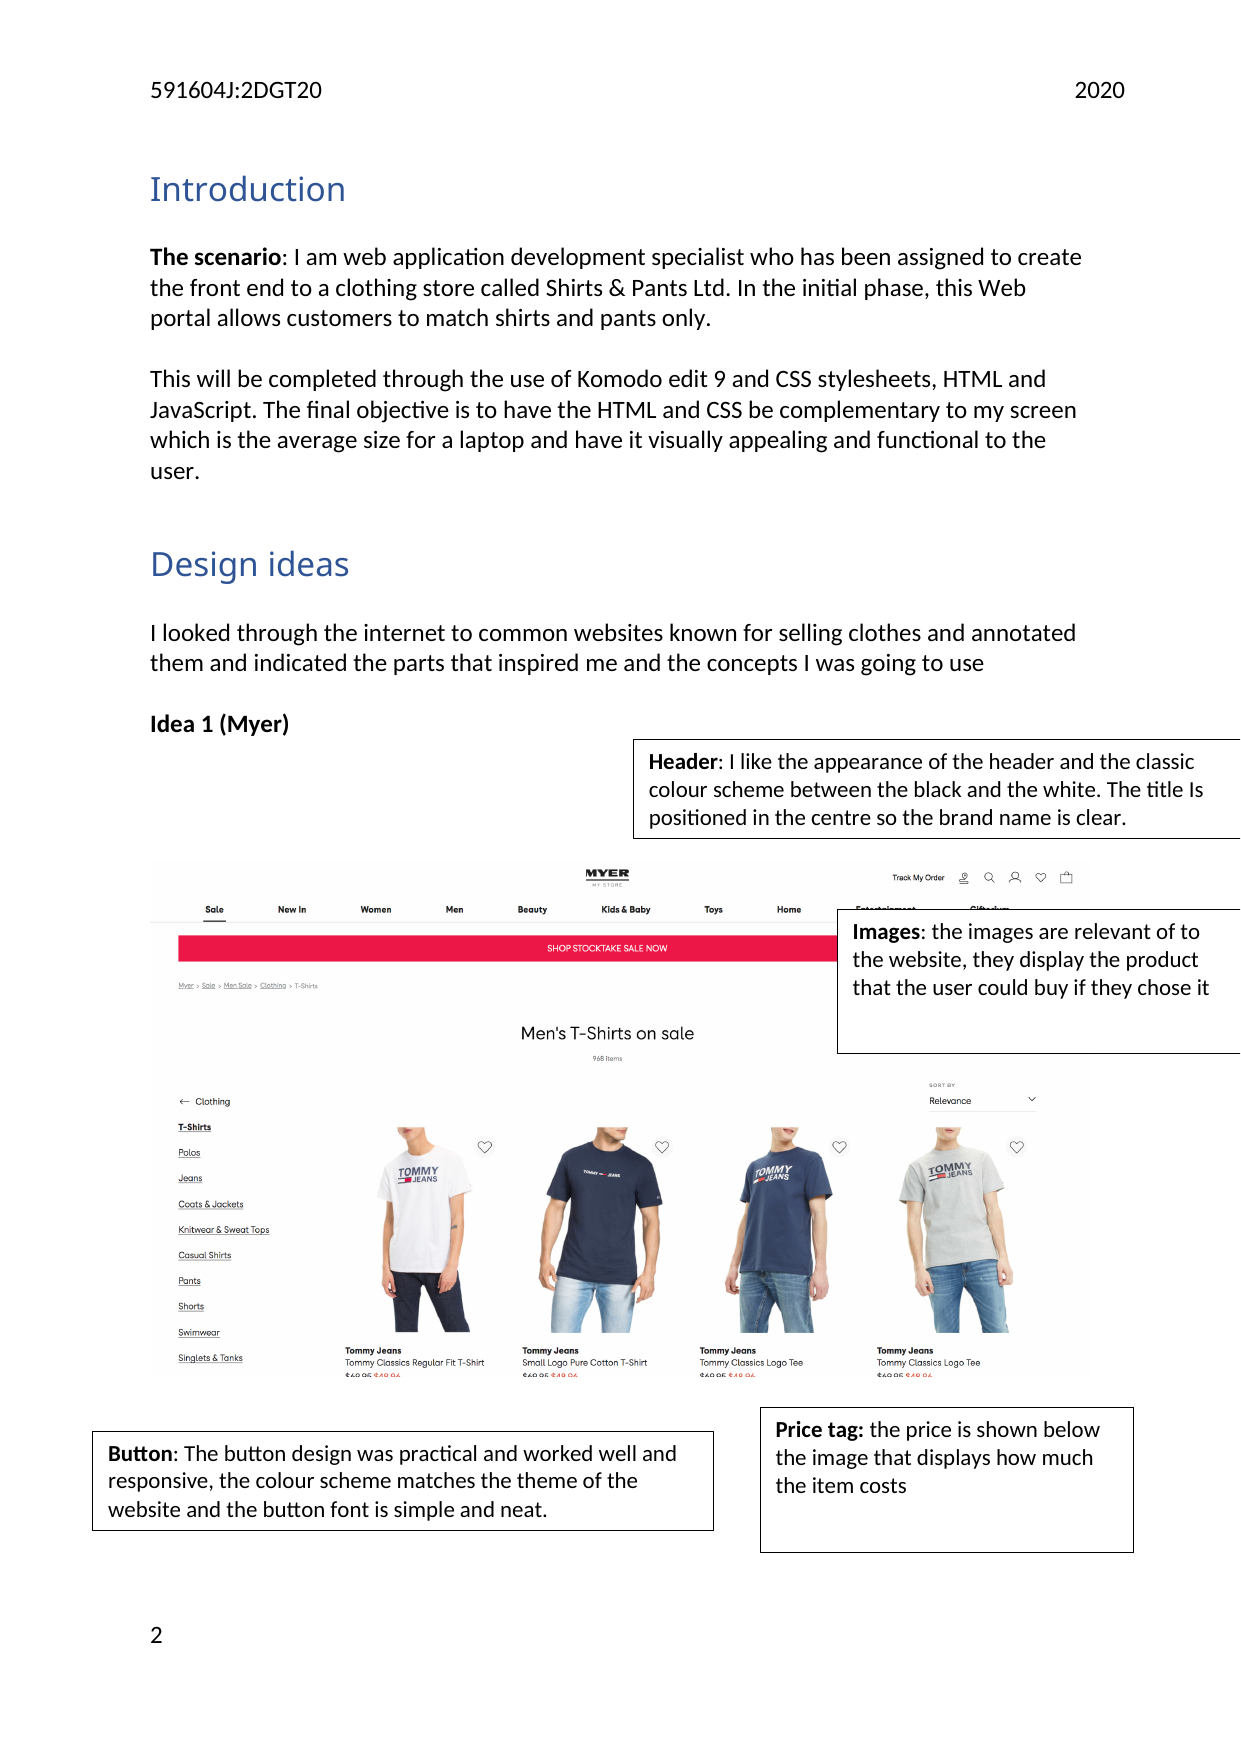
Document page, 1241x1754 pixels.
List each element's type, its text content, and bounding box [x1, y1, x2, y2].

text I looked through the internet to common websites known for selling clothes and annotated them and indicated the parts that inspired me and the concepts I was going to use [150, 617, 1090, 678]
text This will be completed through the use of Komodo edit 9 and CSS stylesheets, HTML and JavaScript. The final objective is to have the HTML and CSS be complementary to my screen which is the average size for a laptop and have it visually appealing and functional to the user. [150, 363, 1090, 485]
text Idea 1 (Myer) [150, 708, 1090, 739]
subtitle Introduction [150, 165, 1090, 211]
text The scenario: I am web application development specialist who has been assigned to create the front end to a clothing store called Shirts & Pants Ltd. In the initial phase, this Web portal allows customers to match shirts and pants only. [150, 241, 1090, 333]
subtitle Design ideas [150, 541, 1090, 586]
picture [150, 861, 1090, 1377]
